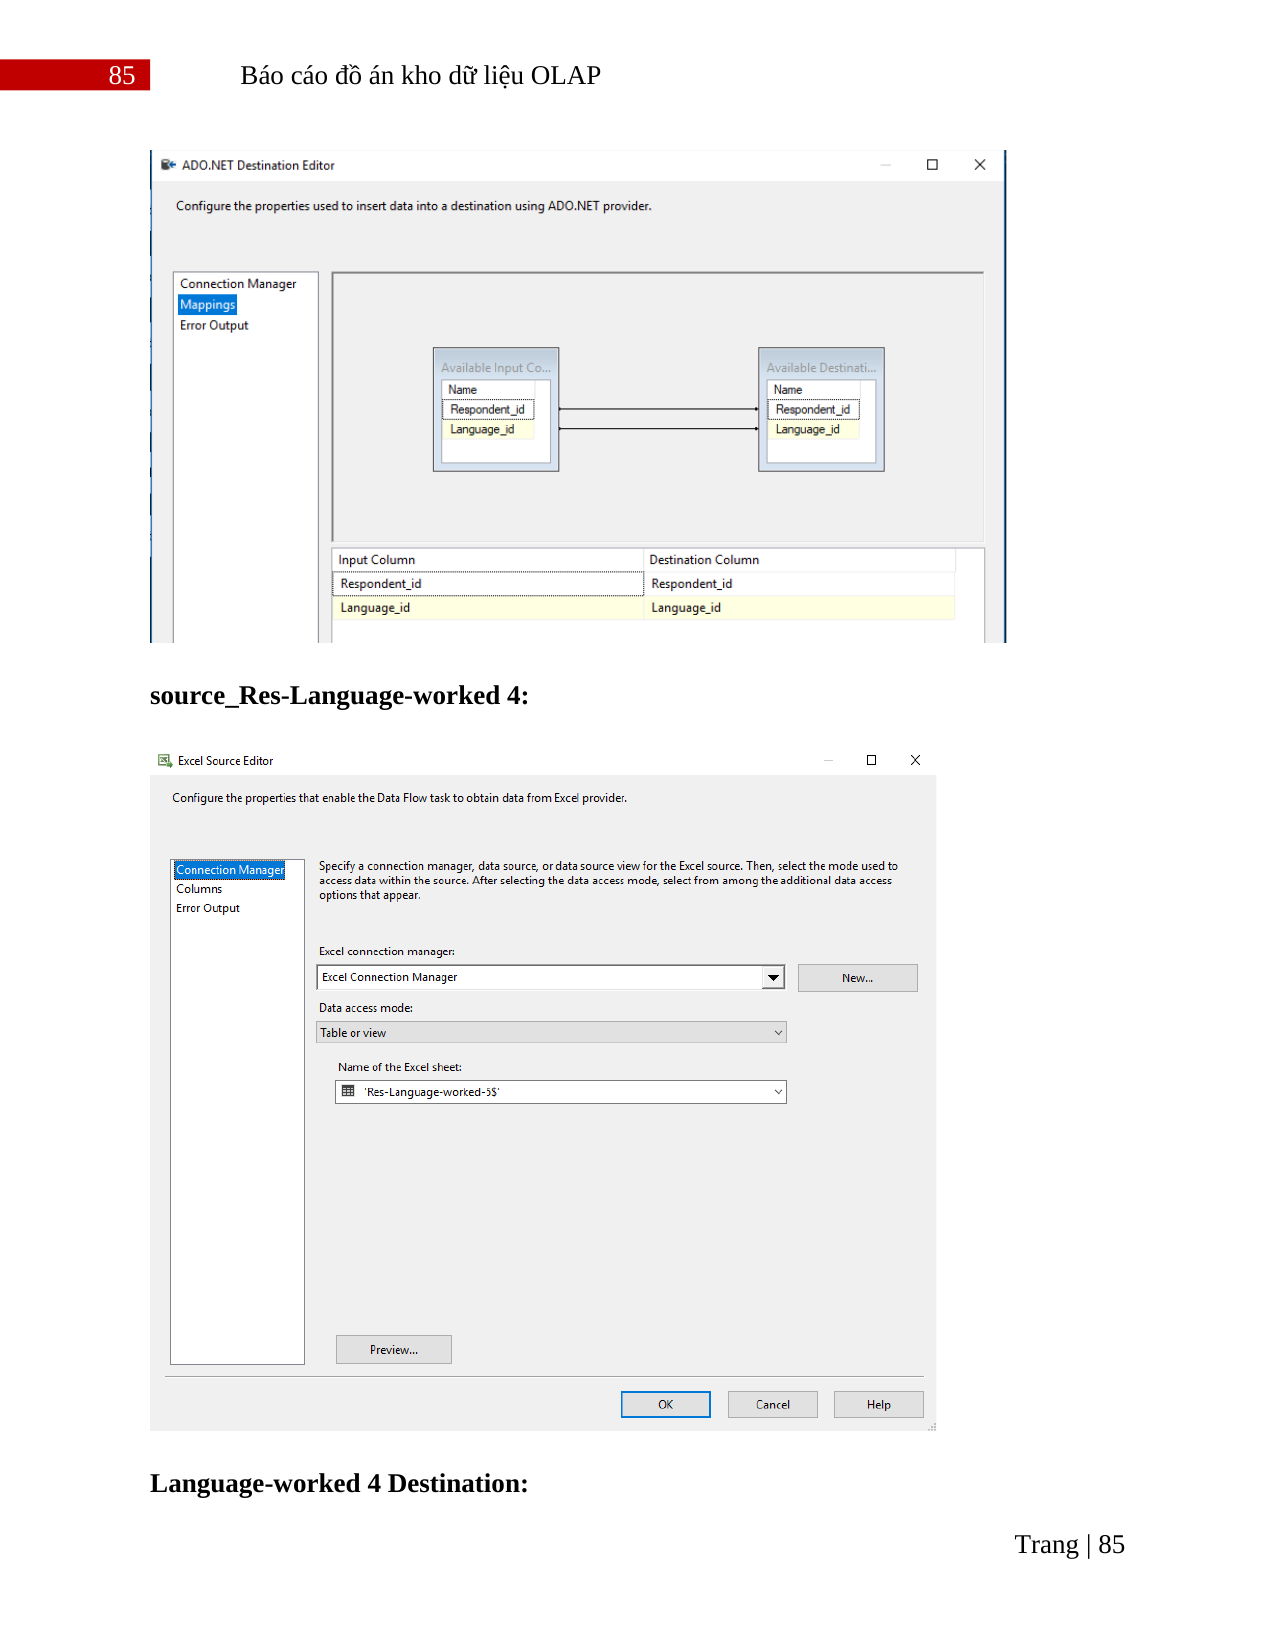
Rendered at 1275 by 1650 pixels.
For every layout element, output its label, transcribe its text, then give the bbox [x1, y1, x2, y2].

text source_Res-Language-worked 4: [150, 679, 1125, 710]
picture [150, 746, 937, 1431]
picture [150, 150, 1007, 643]
text Language-worked 4 Destination: [150, 1467, 1125, 1498]
